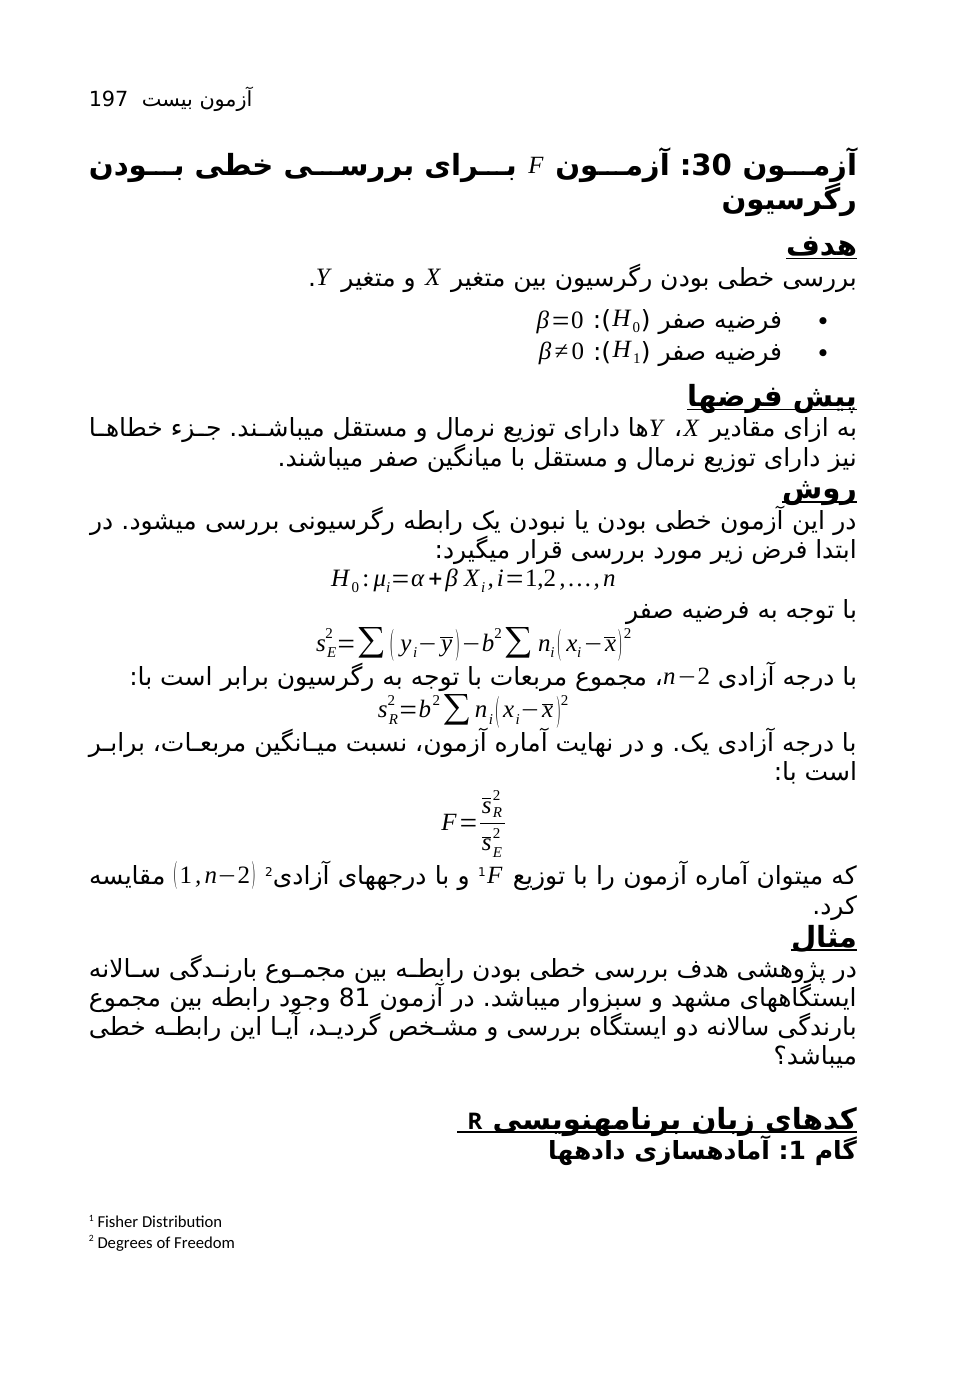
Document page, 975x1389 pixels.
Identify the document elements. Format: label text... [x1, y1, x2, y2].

text کدهای زبان برنامه‏نویسی R [89, 1102, 857, 1136]
text روش [89, 472, 857, 506]
text که می‏توان آماره آزمون را با توزیع و با درجه‏های آزادی مقایسه کرد. [89, 860, 857, 920]
text در این آزمون خطی بودن یا نبودن یک رابطه رگرسیونی بررسی می‏شود. در ابتدا فرض زیر مورد بررسی قرار می‏گیرد: [89, 506, 857, 564]
text به ازای مقادیر ، ها دارای توزیع نرمال و مستقل می‏باشند. جزء خطاها نیز دارای توزیع نرمال و مستقل با میانگین صفر می‏باشند. [89, 413, 857, 472]
text با درجه آزادی یک. و در نهایت آماره آزمون، نسبت میانگین مربعات، برابر است با: [89, 728, 857, 787]
text با توجه به فرضیه صفر [89, 596, 857, 625]
text پیش فرض‏ها [89, 379, 857, 413]
text گام 1: آماده‏سازی داده‏ها [89, 1136, 857, 1165]
list فرضیه صفر (): [89, 304, 819, 336]
text بررسی خطی بودن رگرسیون بین متغیر و متغیر . [89, 263, 857, 292]
text مثال [89, 920, 857, 954]
subtitle آزمون 30: آزمون برای بررسی خطی بودن رگرسیون [89, 148, 857, 216]
text با درجه آزادی ، مجموع مربعات با توجه به رگرسیون برابر است با: [89, 662, 857, 691]
list فرضیه صفر (): [89, 336, 819, 367]
text در پژوهشی هدف بررسی خطی بودن رابطه بین مجموع بارندگی سالانه ایستگاه‏های مشهد و سبزوار می‏باشد. در آزمون 81 وجود رابطه بین مجموع بارندگی سالانه دو ایستگاه بررسی و مشخص گردید، آیا این رابطه خطی می‏باشد؟ [89, 954, 857, 1071]
text هدف [89, 229, 857, 263]
